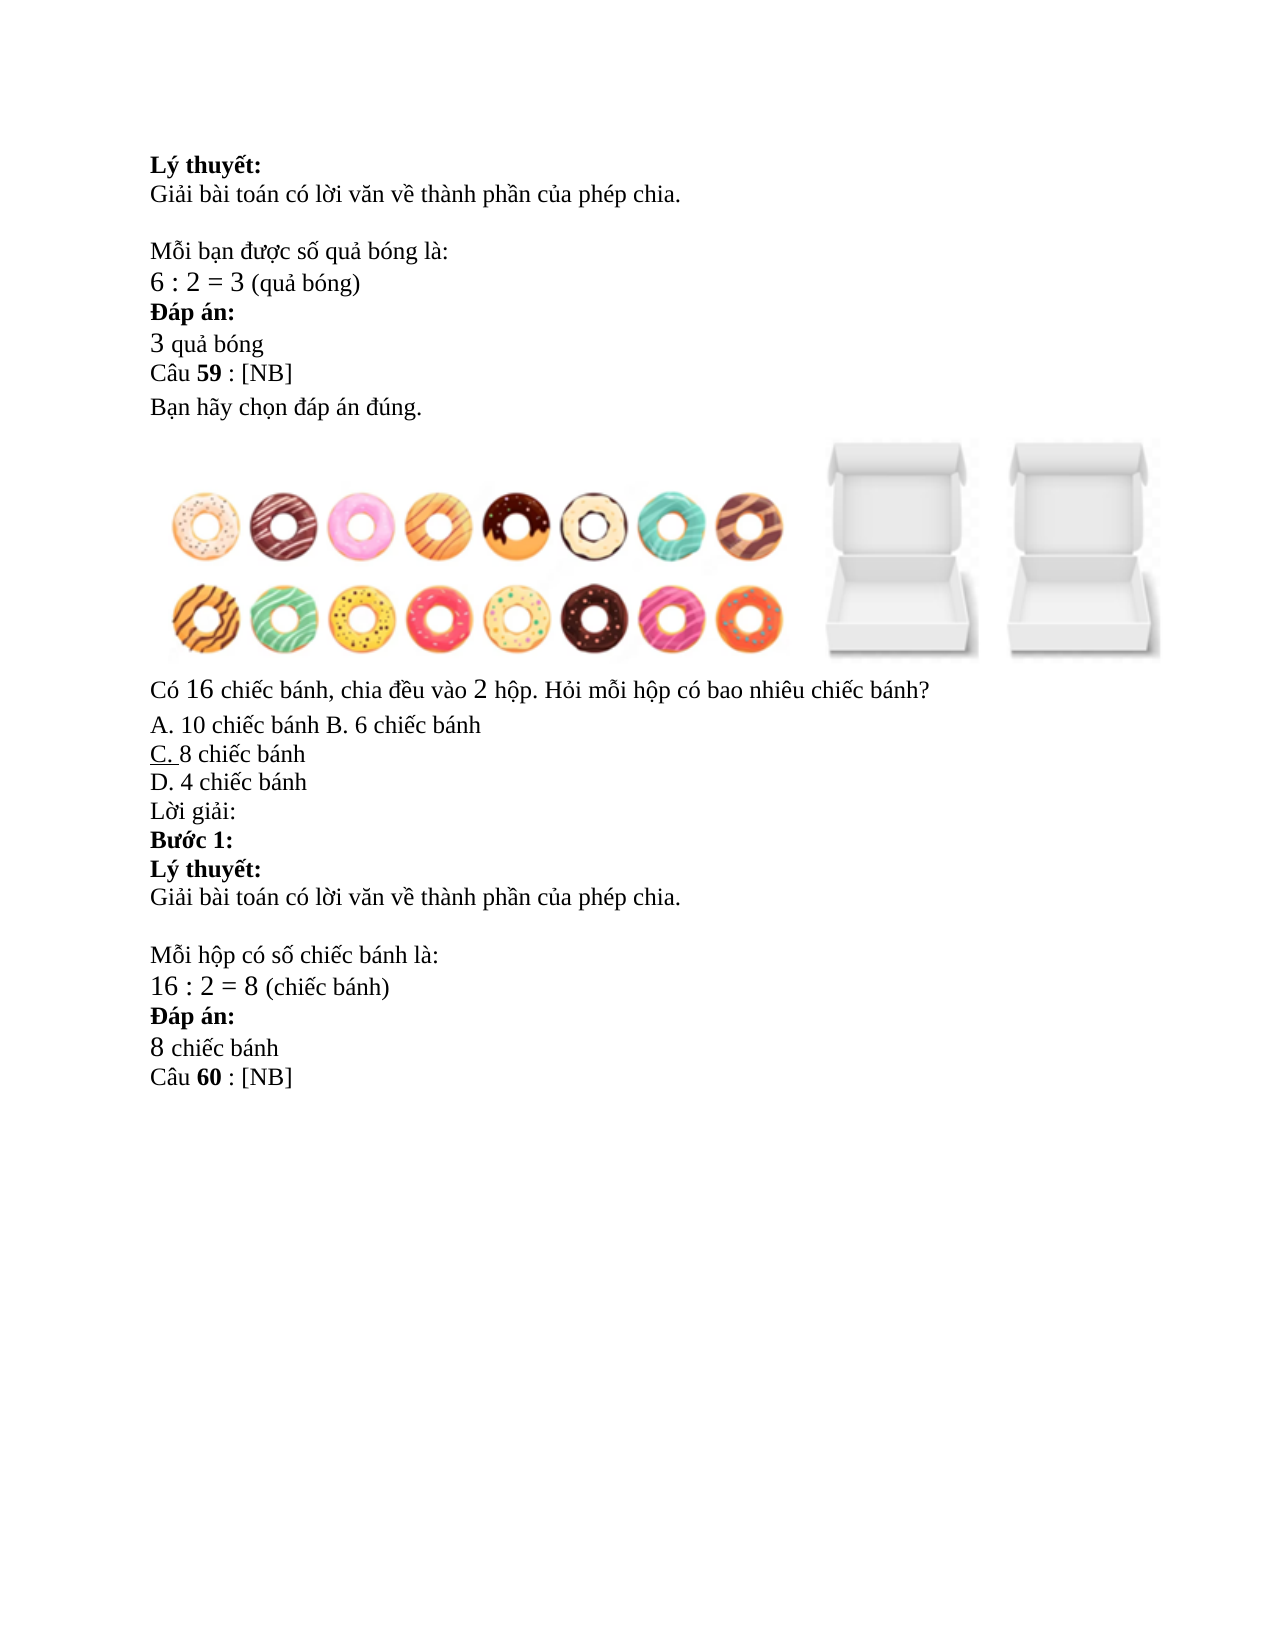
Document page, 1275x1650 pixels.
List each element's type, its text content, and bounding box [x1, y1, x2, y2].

text Bạn hãy chọn đáp án đúng. Có 16 chiếc bánh, chia đều vào 2 hộp. Hỏi mỗi hộp có bao nhiêu chiếc bánh? [150, 392, 1125, 421]
text Lý thuyết: Giải bài toán có lời văn về thành phần của phép chia. Mỗi hộp có số chiếc bánh là: 16 : 2 = 8 (chiếc bánh) Đáp án: 8 chiếc bánh [150, 854, 1125, 1062]
text Bước 1: [150, 825, 1125, 854]
text Lời giải: [150, 796, 1125, 825]
text Câu 59 : [NB] [150, 358, 1125, 387]
text Bạn hãy chọn đáp án đúng. Có 16 chiếc bánh, chia đều vào 2 hộp. Hỏi mỗi hộp có bao nhiêu chiếc bánh? [150, 673, 1125, 705]
text C. 8 chiếc bánh [150, 739, 1125, 767]
text A. 10 chiếc bánh B. 6 chiếc bánh [150, 710, 1125, 739]
text Câu 60 : [NB] [150, 1062, 1125, 1091]
text Lý thuyết: Giải bài toán có lời văn về thành phần của phép chia. Mỗi bạn được số quả bóng là: 6 : 2 = 3 (quả bóng) Đáp án: 3 quả bóng [150, 150, 1125, 358]
text D. 4 chiếc bánh [150, 767, 1125, 796]
picture [150, 421, 1173, 673]
